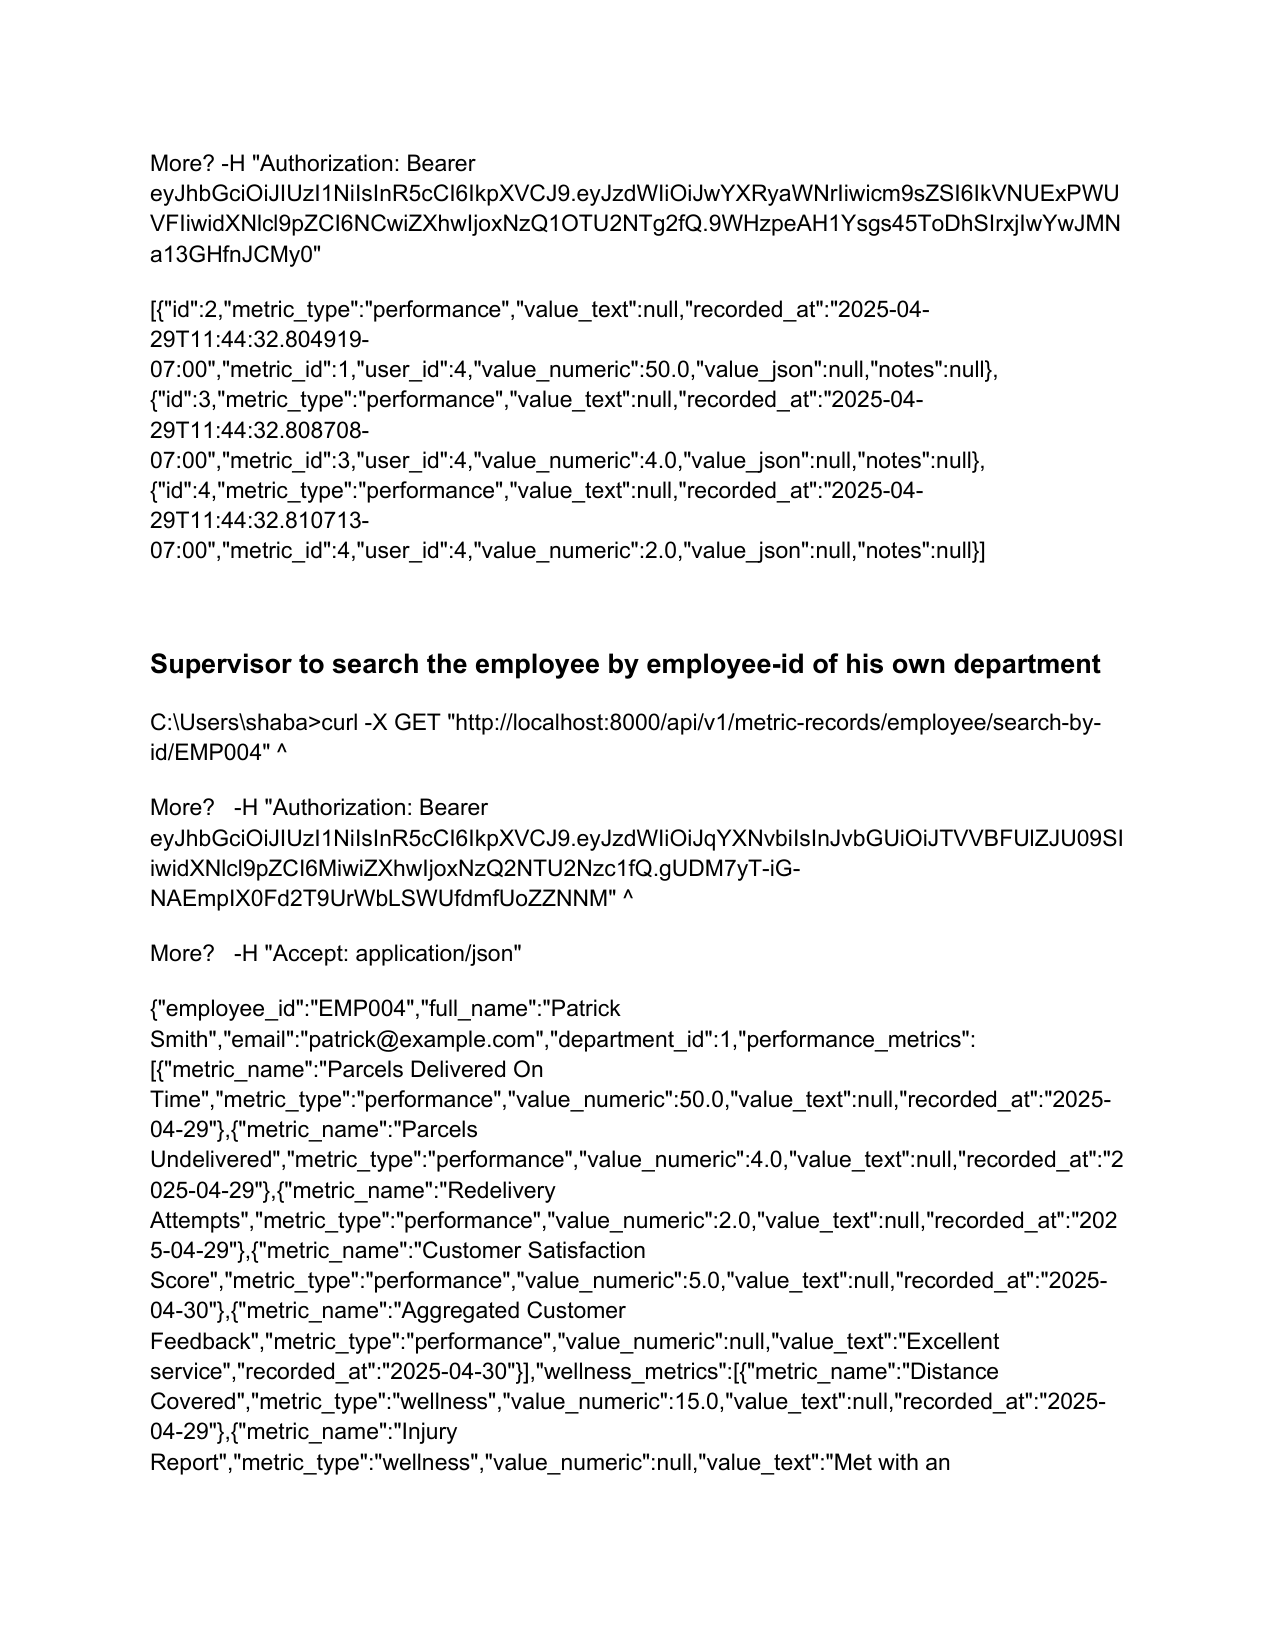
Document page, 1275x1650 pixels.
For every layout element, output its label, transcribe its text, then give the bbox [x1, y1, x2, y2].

text [{"id":2,"metric_type":"performance","value_text":null,"recorded_at":"2025-04-29T11:44:32.804919-07:00","metric_id":1,"user_id":4,"value_numeric":50.0,"value_json":null,"notes":null},{"id":3,"metric_type":"performance","value_text":null,"recorded_at":"2025-04-29T11:44:32.808708-07:00","metric_id":3,"user_id":4,"value_numeric":4.0,"value_json":null,"notes":null},{"id":4,"metric_type":"performance","value_text":null,"recorded_at":"2025-04-29T11:44:32.810713-07:00","metric_id":4,"user_id":4,"value_numeric":2.0,"value_json":null,"notes":null}] [150, 296, 1125, 564]
text More? -H "Authorization: Bearer eyJhbGciOiJIUzI1NiIsInR5cCI6IkpXVCJ9.eyJzdWIiOiJwYXRyaWNrIiwicm9sZSI6IkVNUExPWUVFIiwidXNlcl9pZCI6NCwiZXhwIjoxNzQ1OTU2NTg2fQ.9WHzpeAH1Ysgs45ToDhSIrxjIwYwJMNa13GHfnJCMy0" [150, 150, 1125, 267]
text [150, 995, 1125, 1475]
text More? -H "Accept: application/json" [150, 940, 1125, 966]
text Supervisor to search the employee by employee-id of his own department [150, 648, 1125, 679]
text C:\Users\shaba>curl -X GET "http://localhost:8000/api/v1/metric-records/employee/search-by-id/EMP004" ^ [150, 709, 1125, 765]
text More? -H "Authorization: Bearer eyJhbGciOiJIUzI1NiIsInR5cCI6IkpXVCJ9.eyJzdWIiOiJqYXNvbiIsInJvbGUiOiJTVVBFUlZJU09SIiwidXNlcl9pZCI6MiwiZXhwIjoxNzQ2NTU2Nzc1fQ.gUDM7yT-iG-NAEmpIX0Fd2T9UrWbLSWUfdmfUoZZNNM" ^ [150, 794, 1125, 911]
